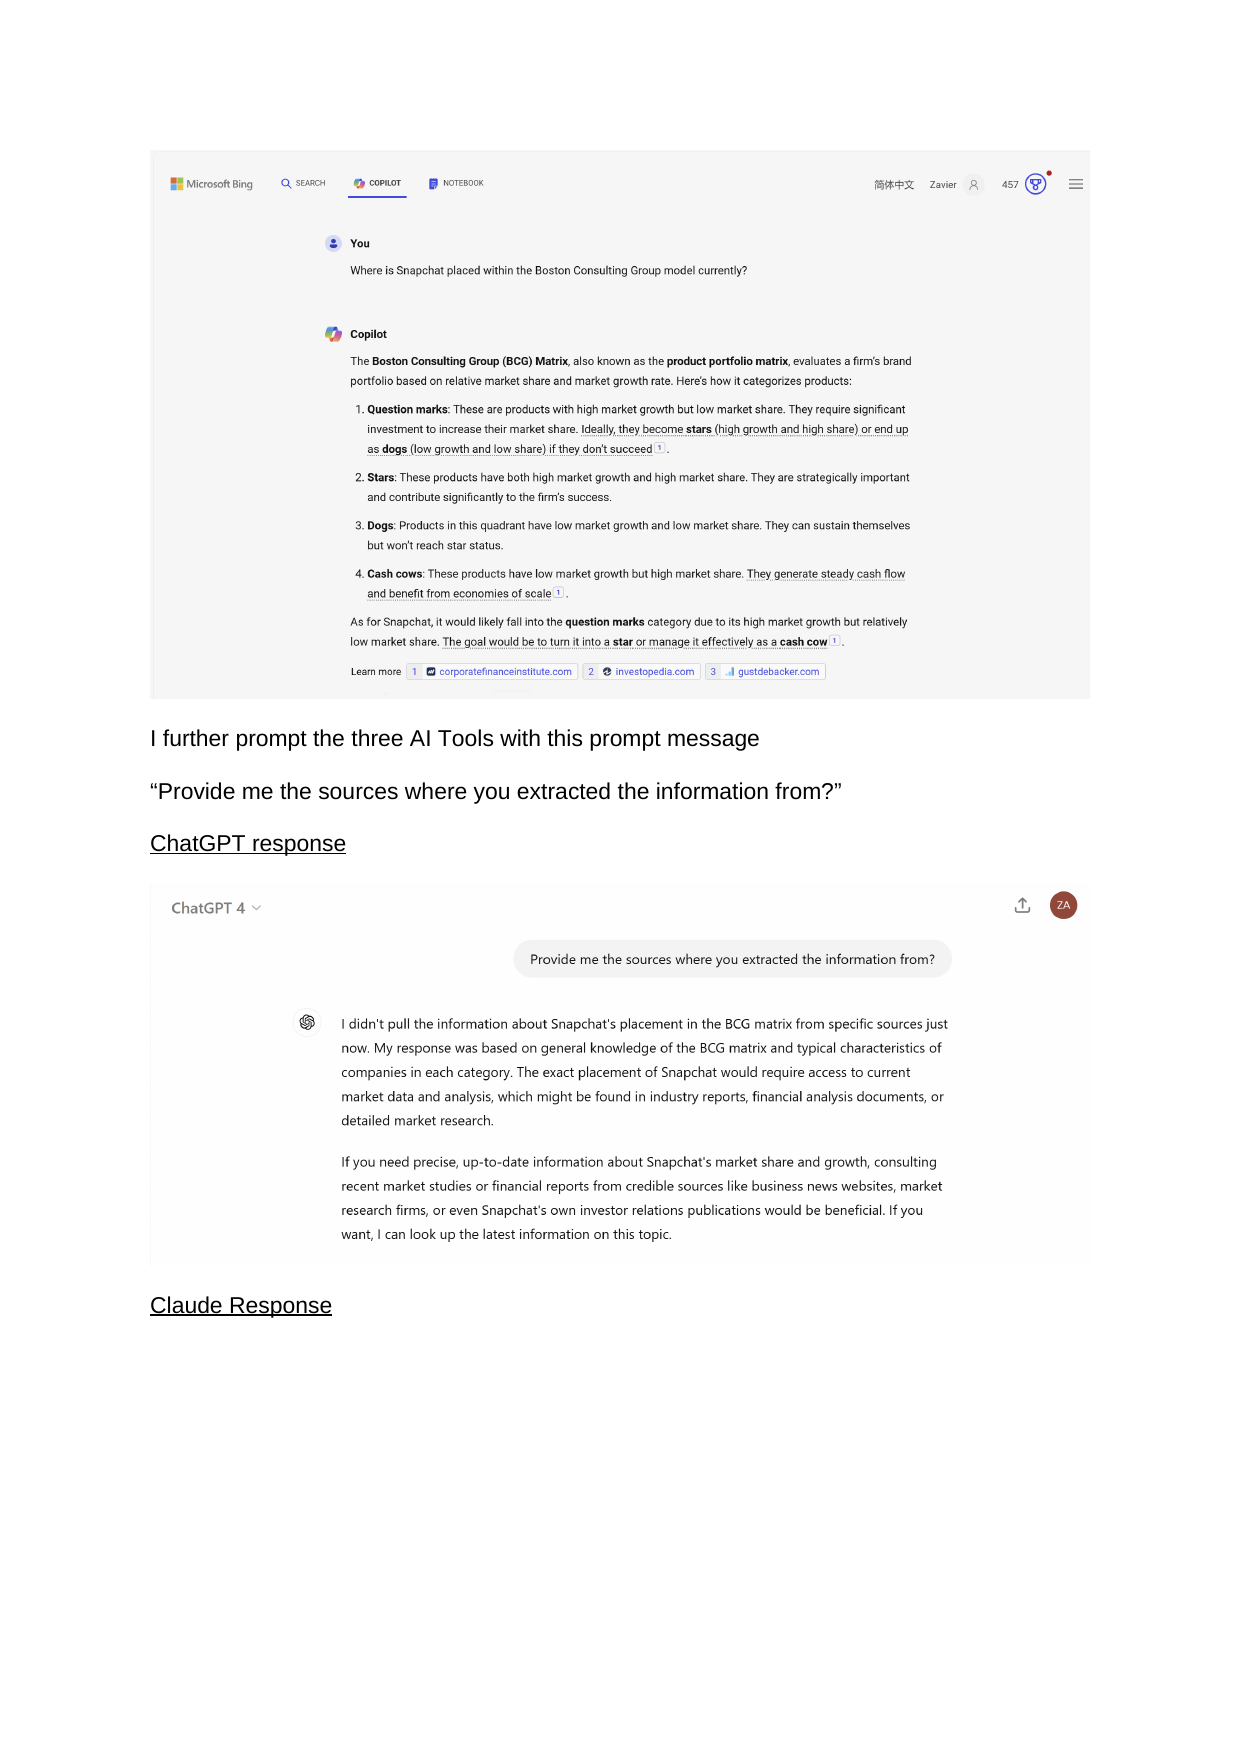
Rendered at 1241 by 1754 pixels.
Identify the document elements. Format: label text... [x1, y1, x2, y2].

text Claude Response [150, 1292, 1090, 1318]
text I further prompt the three AI Tools with this prompt message [150, 725, 1090, 751]
text “Provide me the sources where you extracted the information from?” [150, 778, 1090, 804]
picture [150, 150, 1091, 699]
text ChatGPT response [150, 830, 1090, 857]
picture [150, 883, 1091, 1266]
